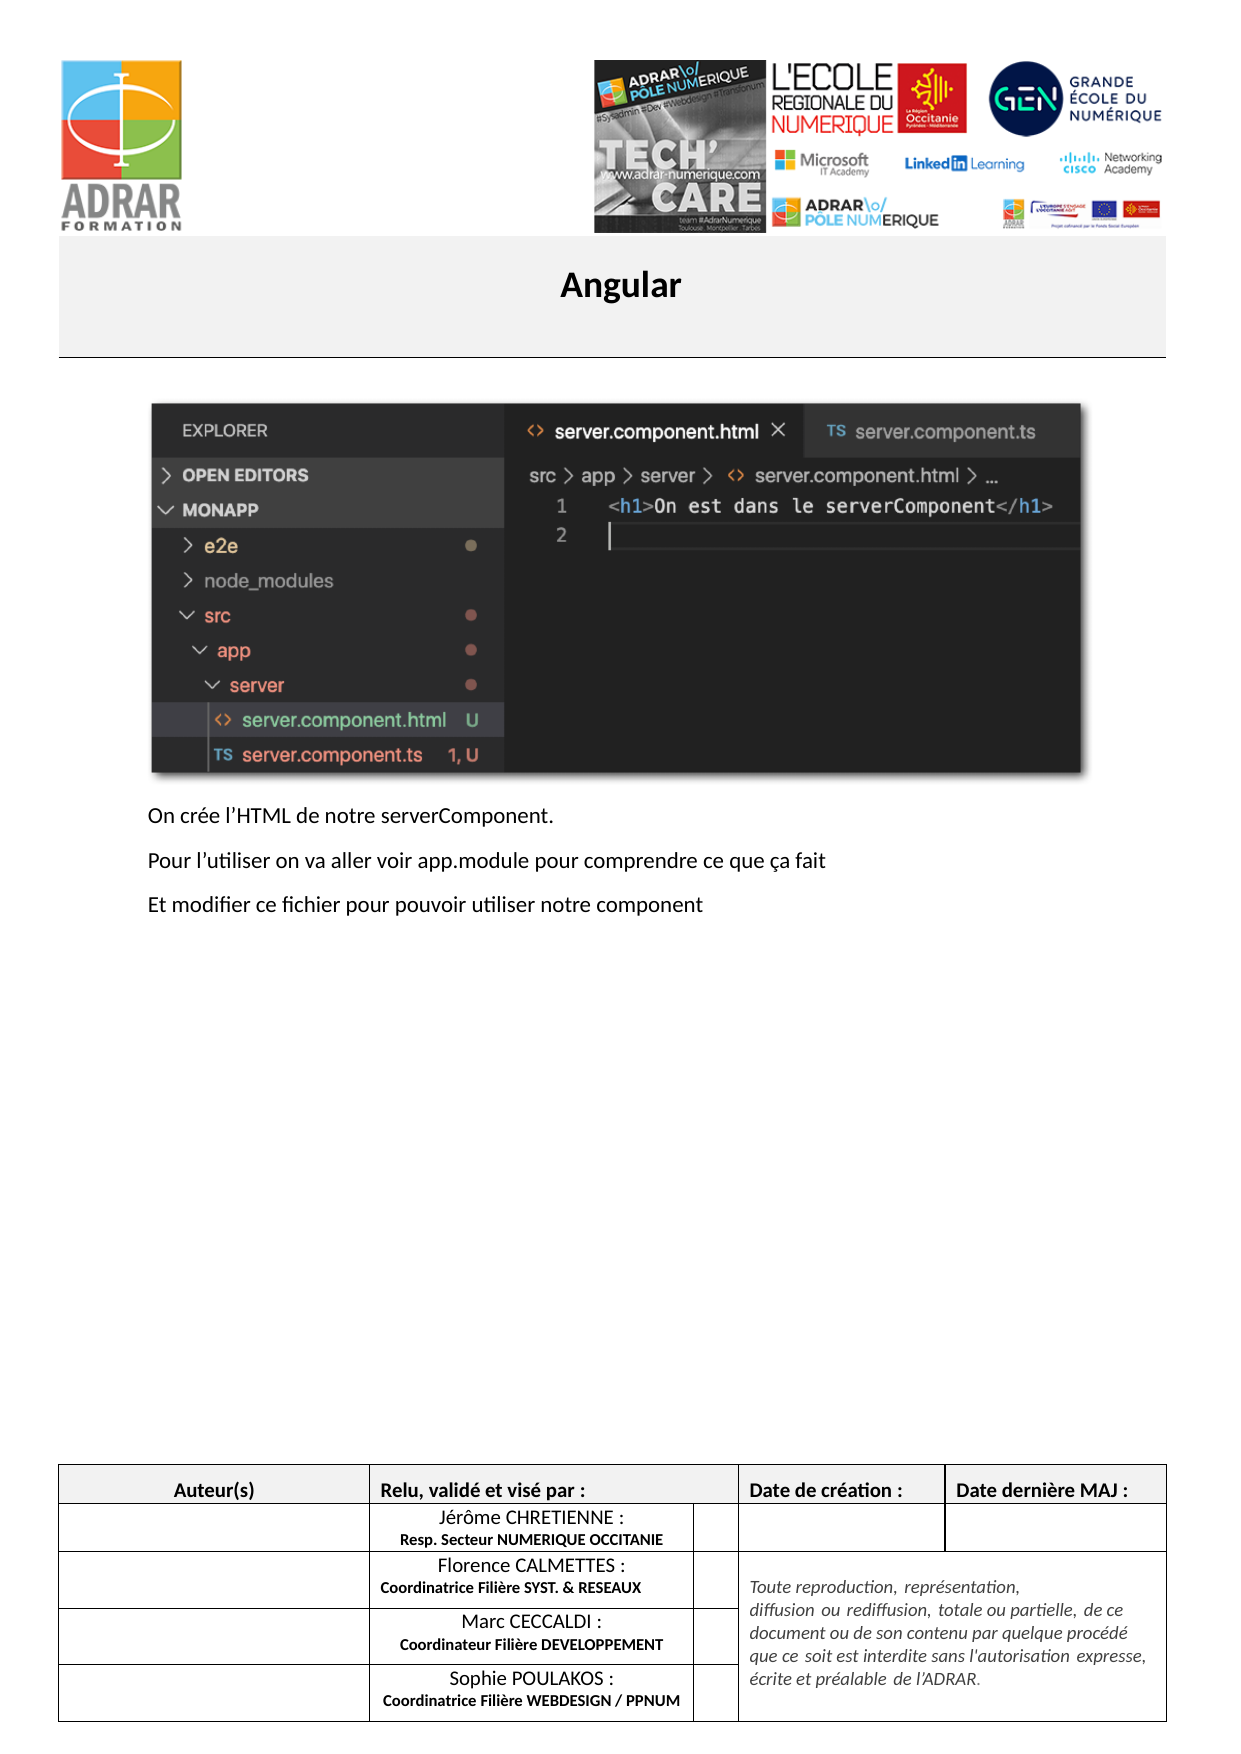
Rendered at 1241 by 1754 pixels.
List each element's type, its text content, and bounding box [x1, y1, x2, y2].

text Pour l’utiliser on va aller voir app.module pour comprendre ce que ça fait [148, 846, 1093, 874]
picture [147, 398, 1093, 785]
text Et modifier ce fichier pour pouvoir utiliser notre component [148, 890, 1093, 918]
picture [61, 58, 183, 233]
text On crée l’HTML de notre serverComponent. [148, 801, 1093, 829]
picture [594, 60, 1166, 233]
